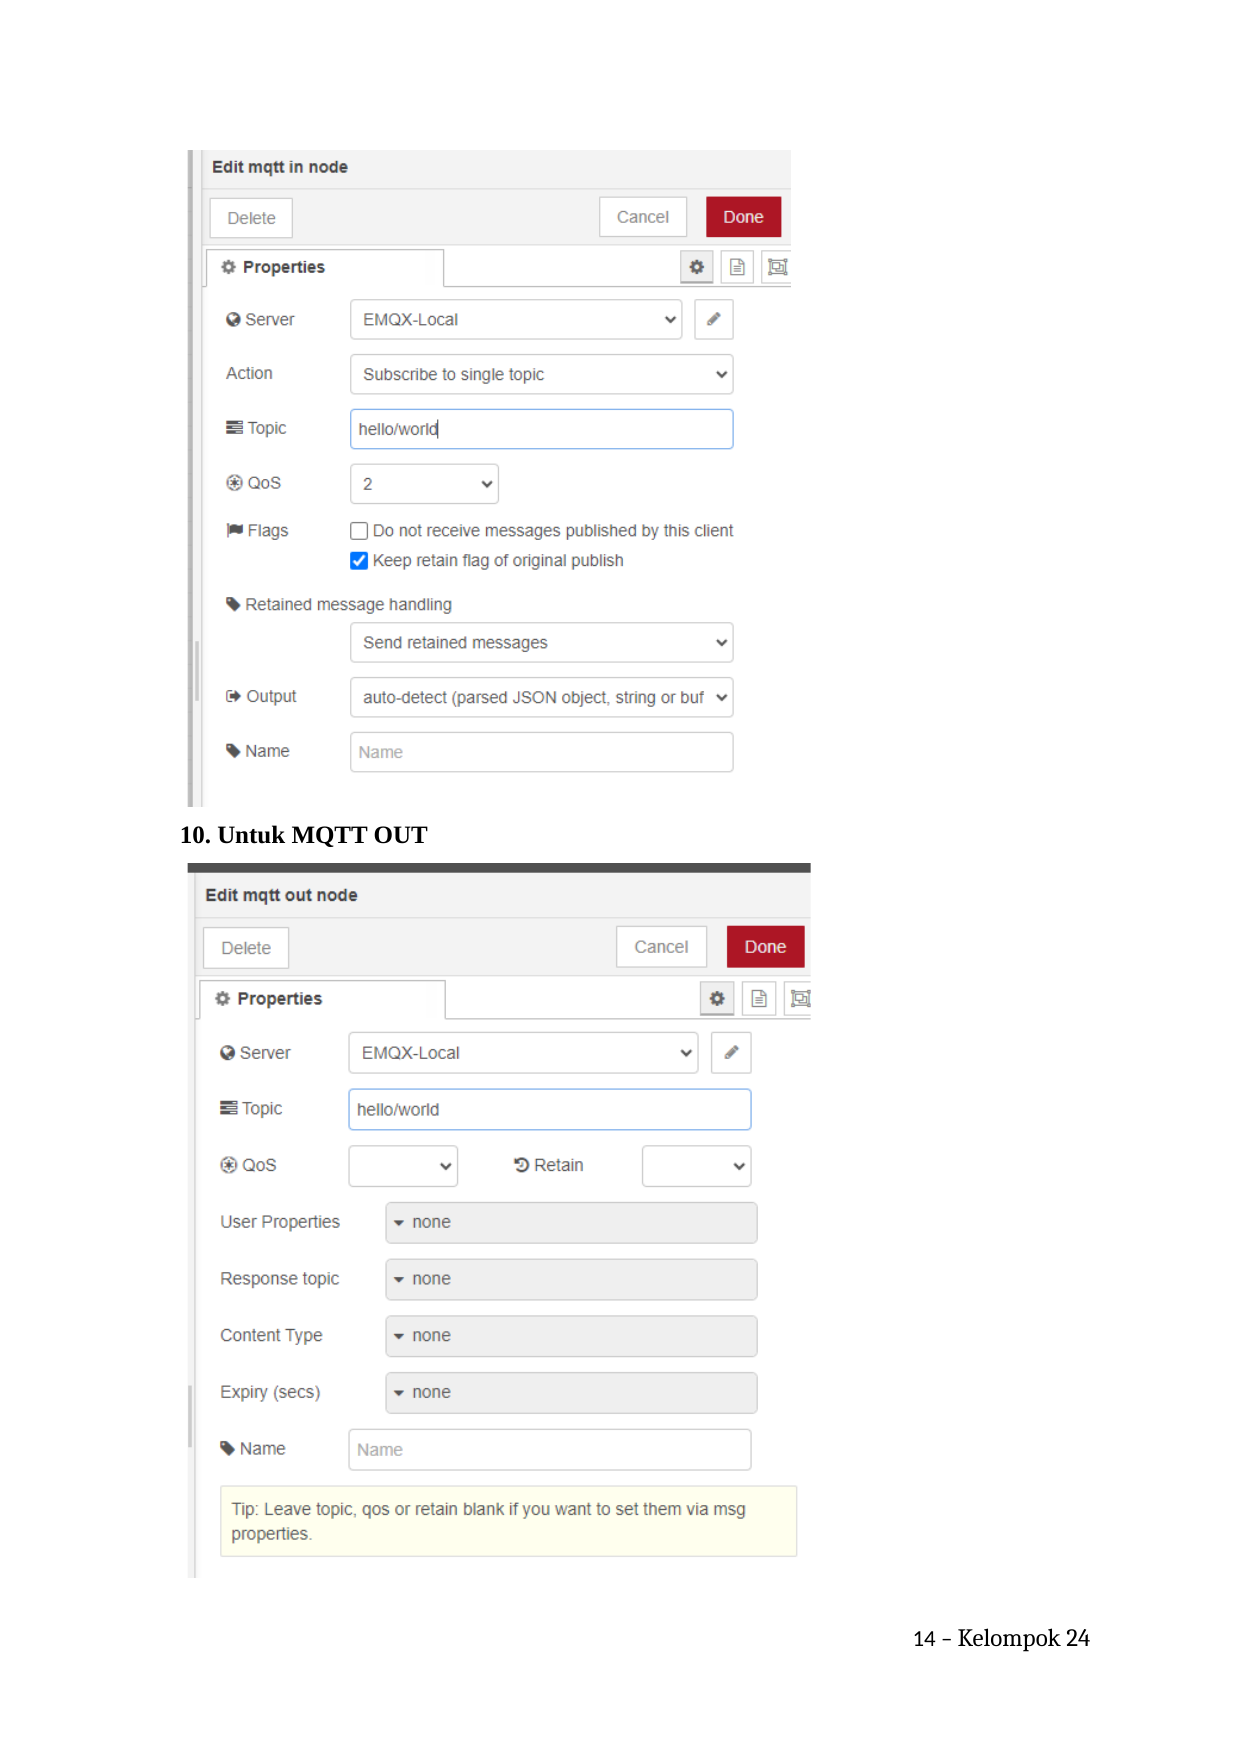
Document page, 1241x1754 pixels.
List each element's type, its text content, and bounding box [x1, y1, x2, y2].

picture [187, 863, 811, 1578]
picture [187, 150, 791, 807]
list Untuk MQTT OUT [179, 820, 1090, 849]
